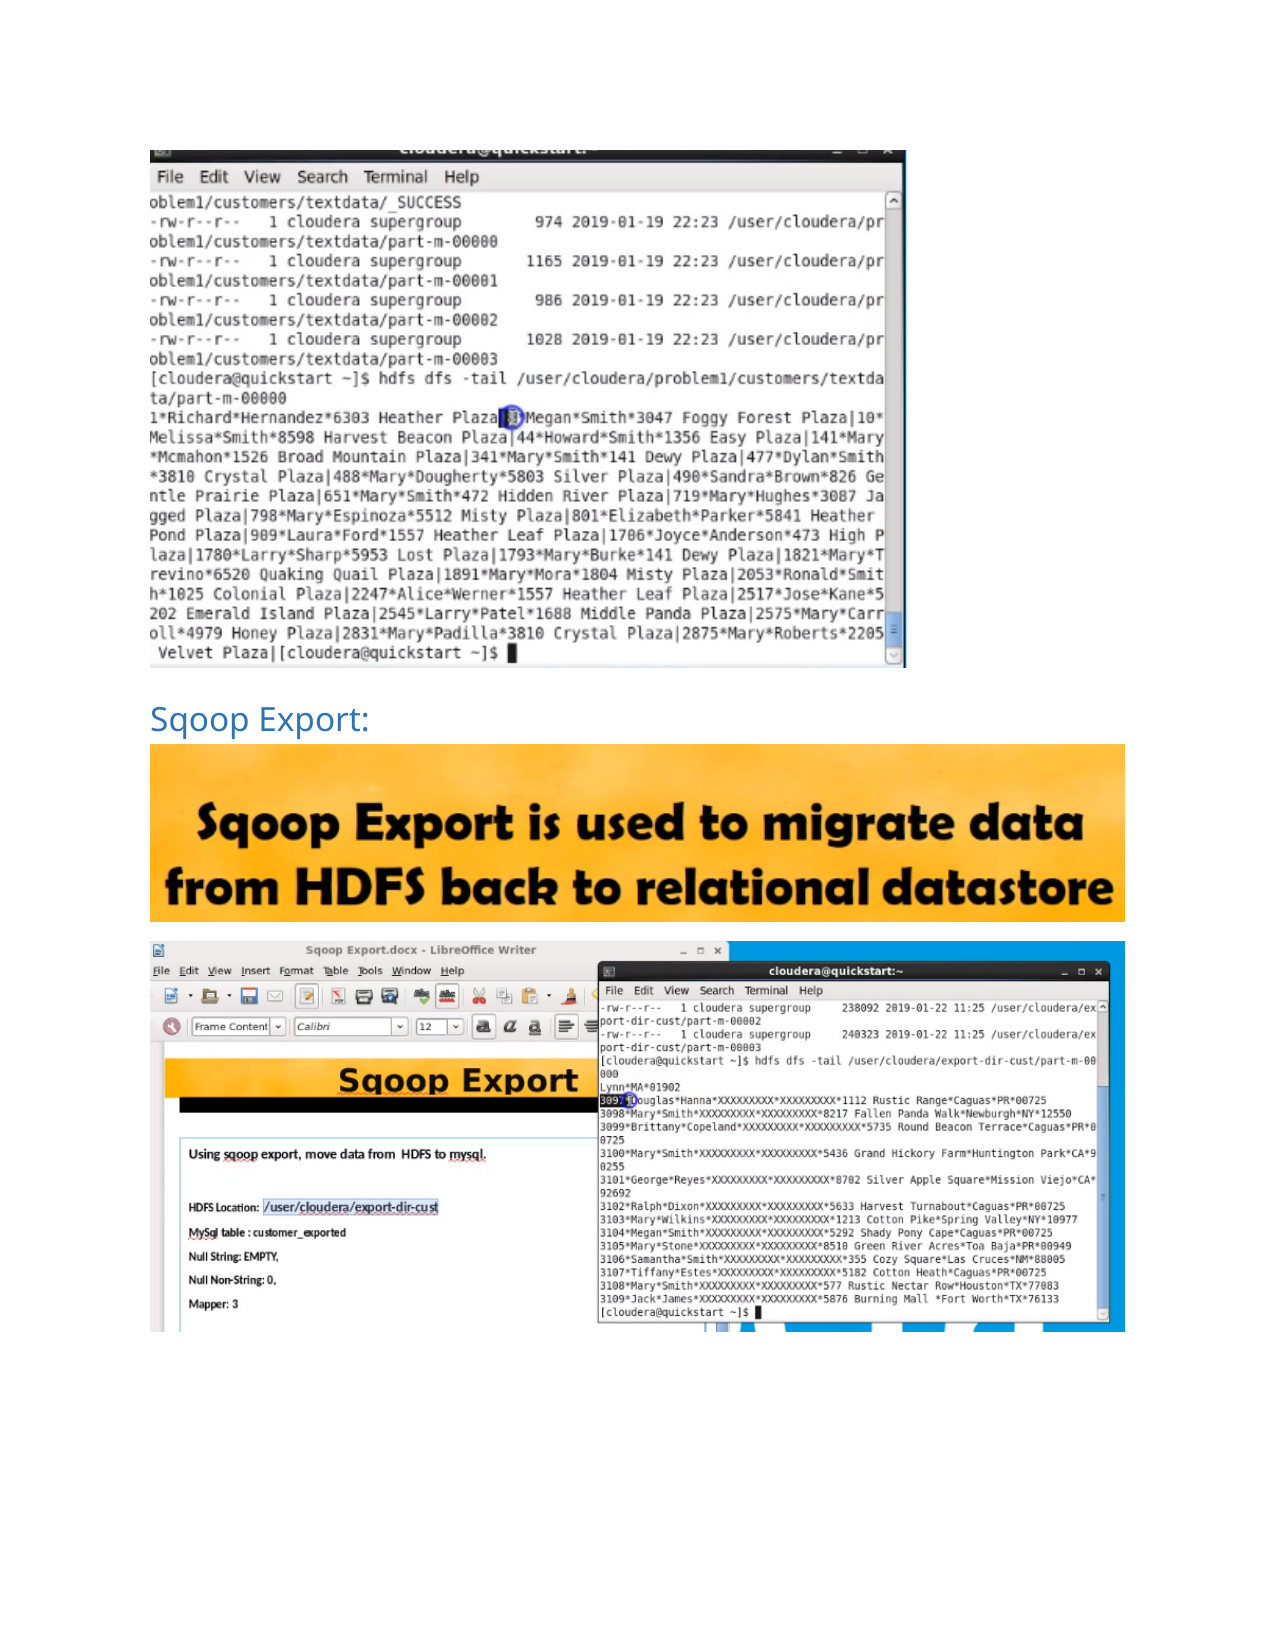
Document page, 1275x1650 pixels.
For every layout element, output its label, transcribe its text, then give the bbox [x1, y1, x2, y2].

subtitle Sqoop Export: [150, 696, 1125, 741]
picture [150, 744, 1125, 922]
picture [150, 941, 1110, 1332]
picture [150, 150, 907, 668]
